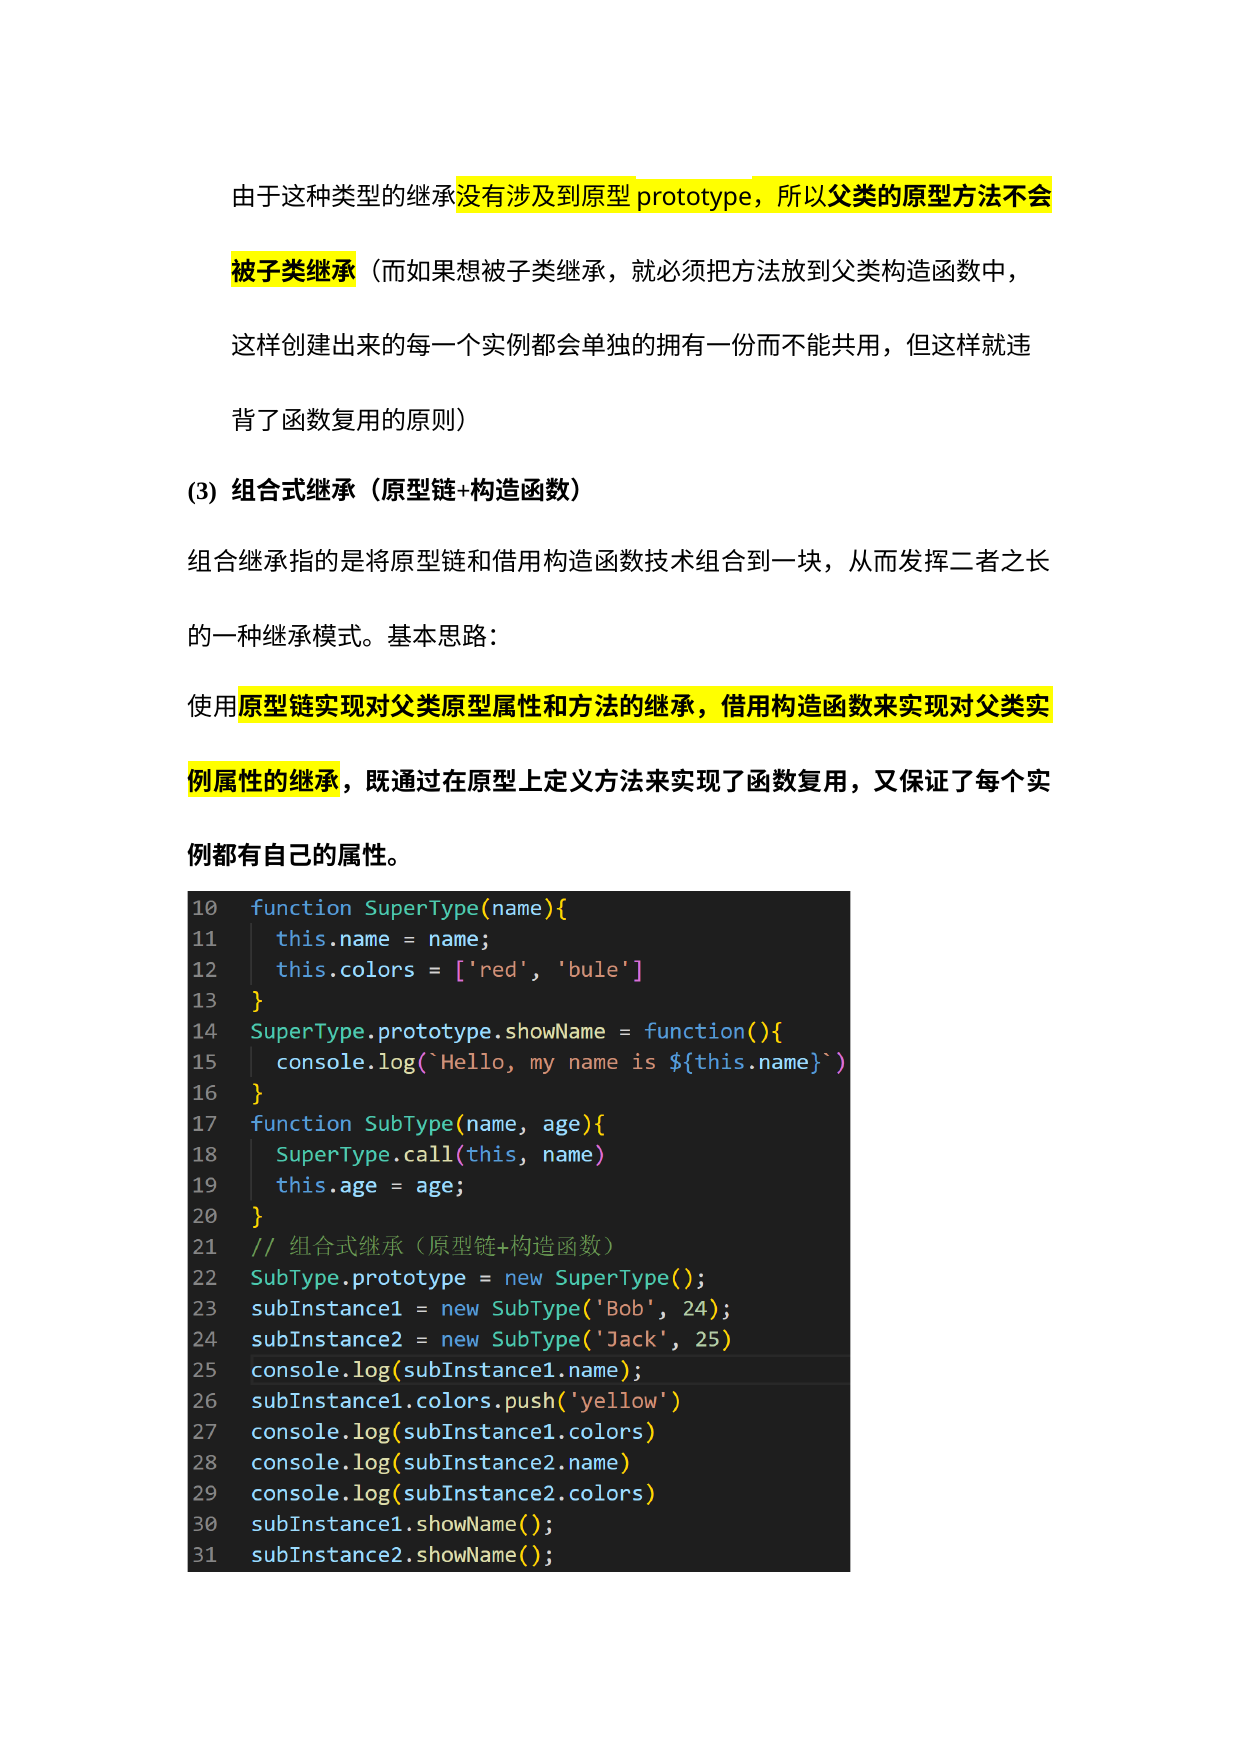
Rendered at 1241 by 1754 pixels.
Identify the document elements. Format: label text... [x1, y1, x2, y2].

text 由于这种类型的继承没有涉及到原型prototype，所以父类的原型方法不会被子类继承（而如果想被子类继承，就必须把方法放到父类构造函数中，这样创建出来的每一个实例都会单独的拥有一份而不能共用，但这样就违背了函数复用的原则） [231, 162, 1053, 451]
text 组合继承指的是将原型链和借用构造函数技术组合到一块，从而发挥二者之长的一种继承模式。基本思路： [187, 527, 1053, 667]
text 使用原型链实现对父类原型属性和方法的继承，借用构造函数来实现对父类实例属性的继承，既通过在原型上定义方法来实现了函数复用，又保证了每个实例都有自己的属性。 [187, 672, 1053, 886]
subtitle 组合式继承（原型链+构造函数） [187, 456, 1053, 521]
picture [187, 891, 851, 1572]
